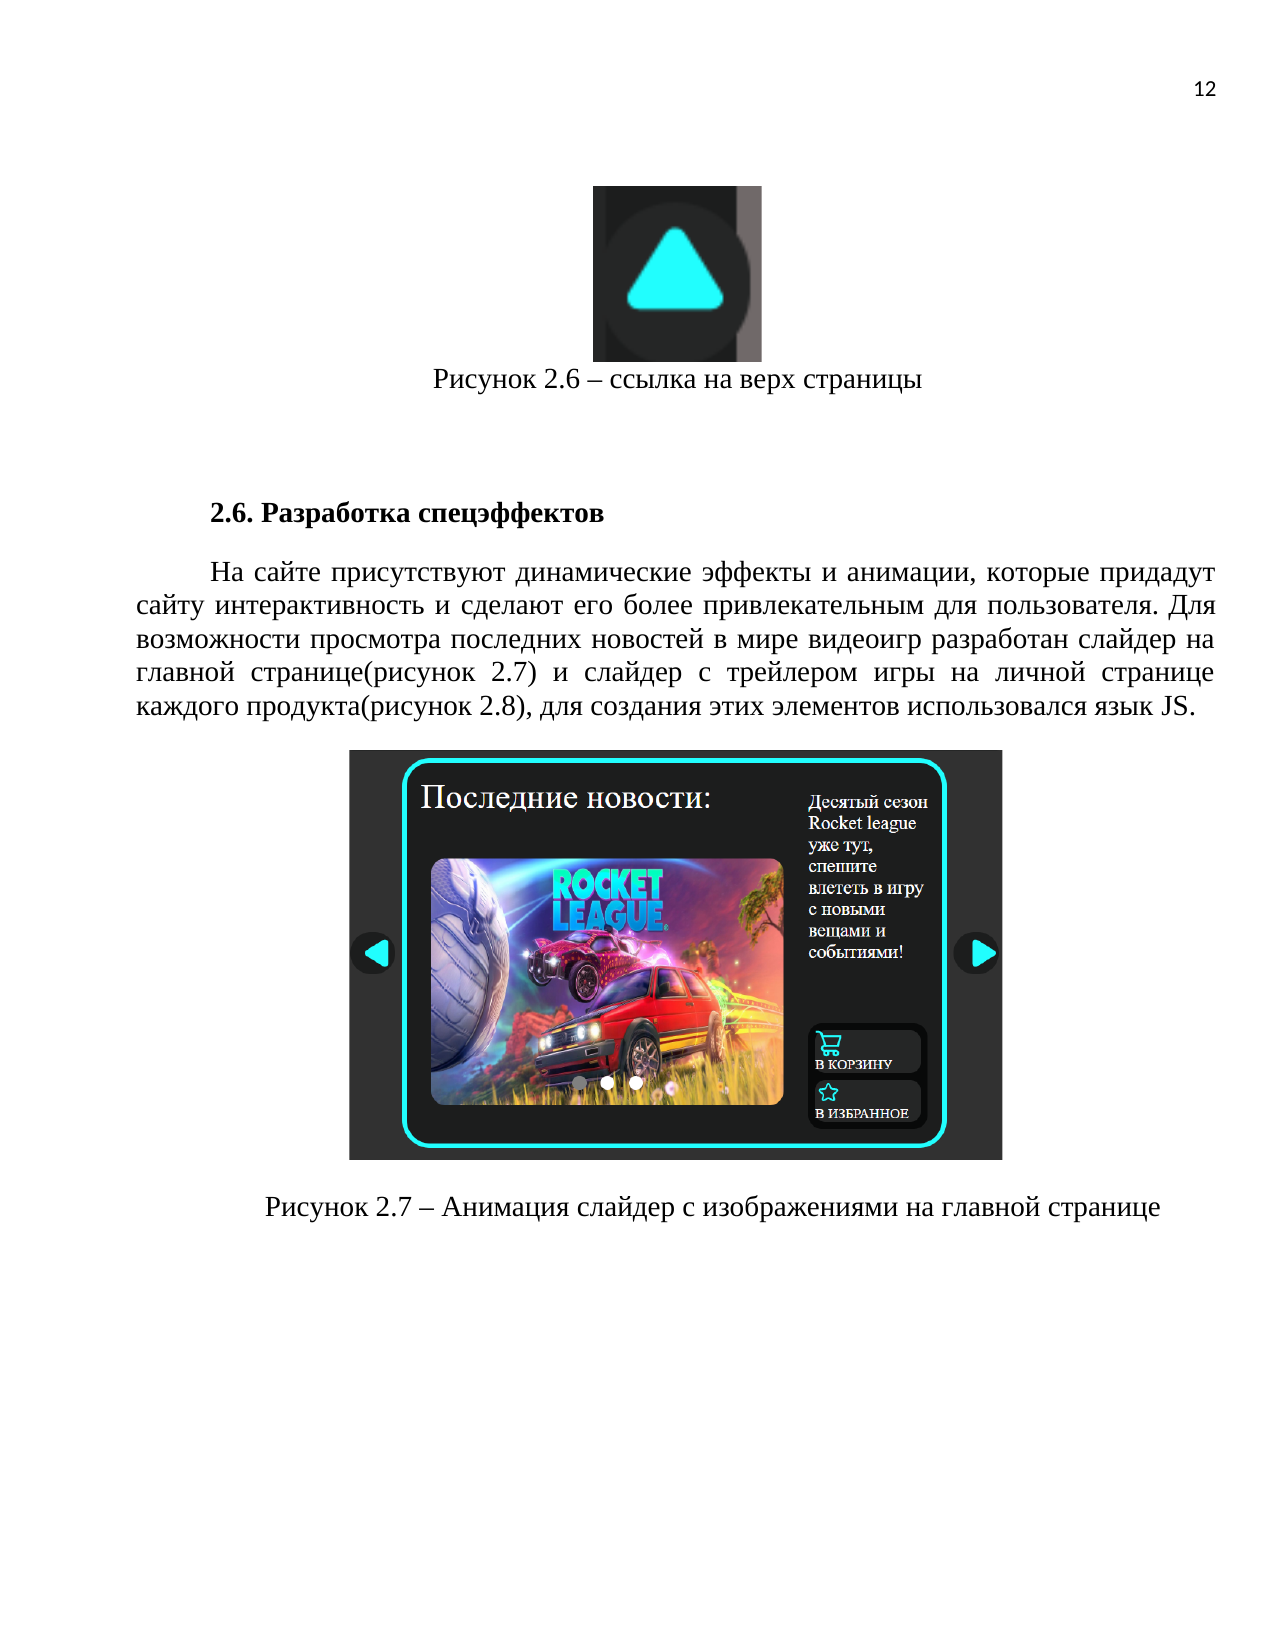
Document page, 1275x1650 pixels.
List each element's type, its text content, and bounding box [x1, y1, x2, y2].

text Рисунок 2.6 – ссылка на верх страницы [62, 361, 1219, 395]
text 2.6. Разработка спецэффектов [136, 495, 1216, 529]
picture [349, 750, 1003, 1160]
picture [593, 186, 762, 362]
text Рисунок 2.7 – Анимация слайдер с изображениями на главной странице [136, 1189, 1216, 1223]
text На сайте присутствуют динамические эффекты и анимации, которые придадут сайту интерактивность и сделают его более привлекательным для пользователя. Для возможности просмотра последних новостей в мире видеоигр разработан слайдер на главной странице(рисунок 2.7) и слайдер с трейлером игры на личной странице каждого продукта(рисунок 2.8), для создания этих элементов использовался язык JS. [136, 554, 1216, 721]
